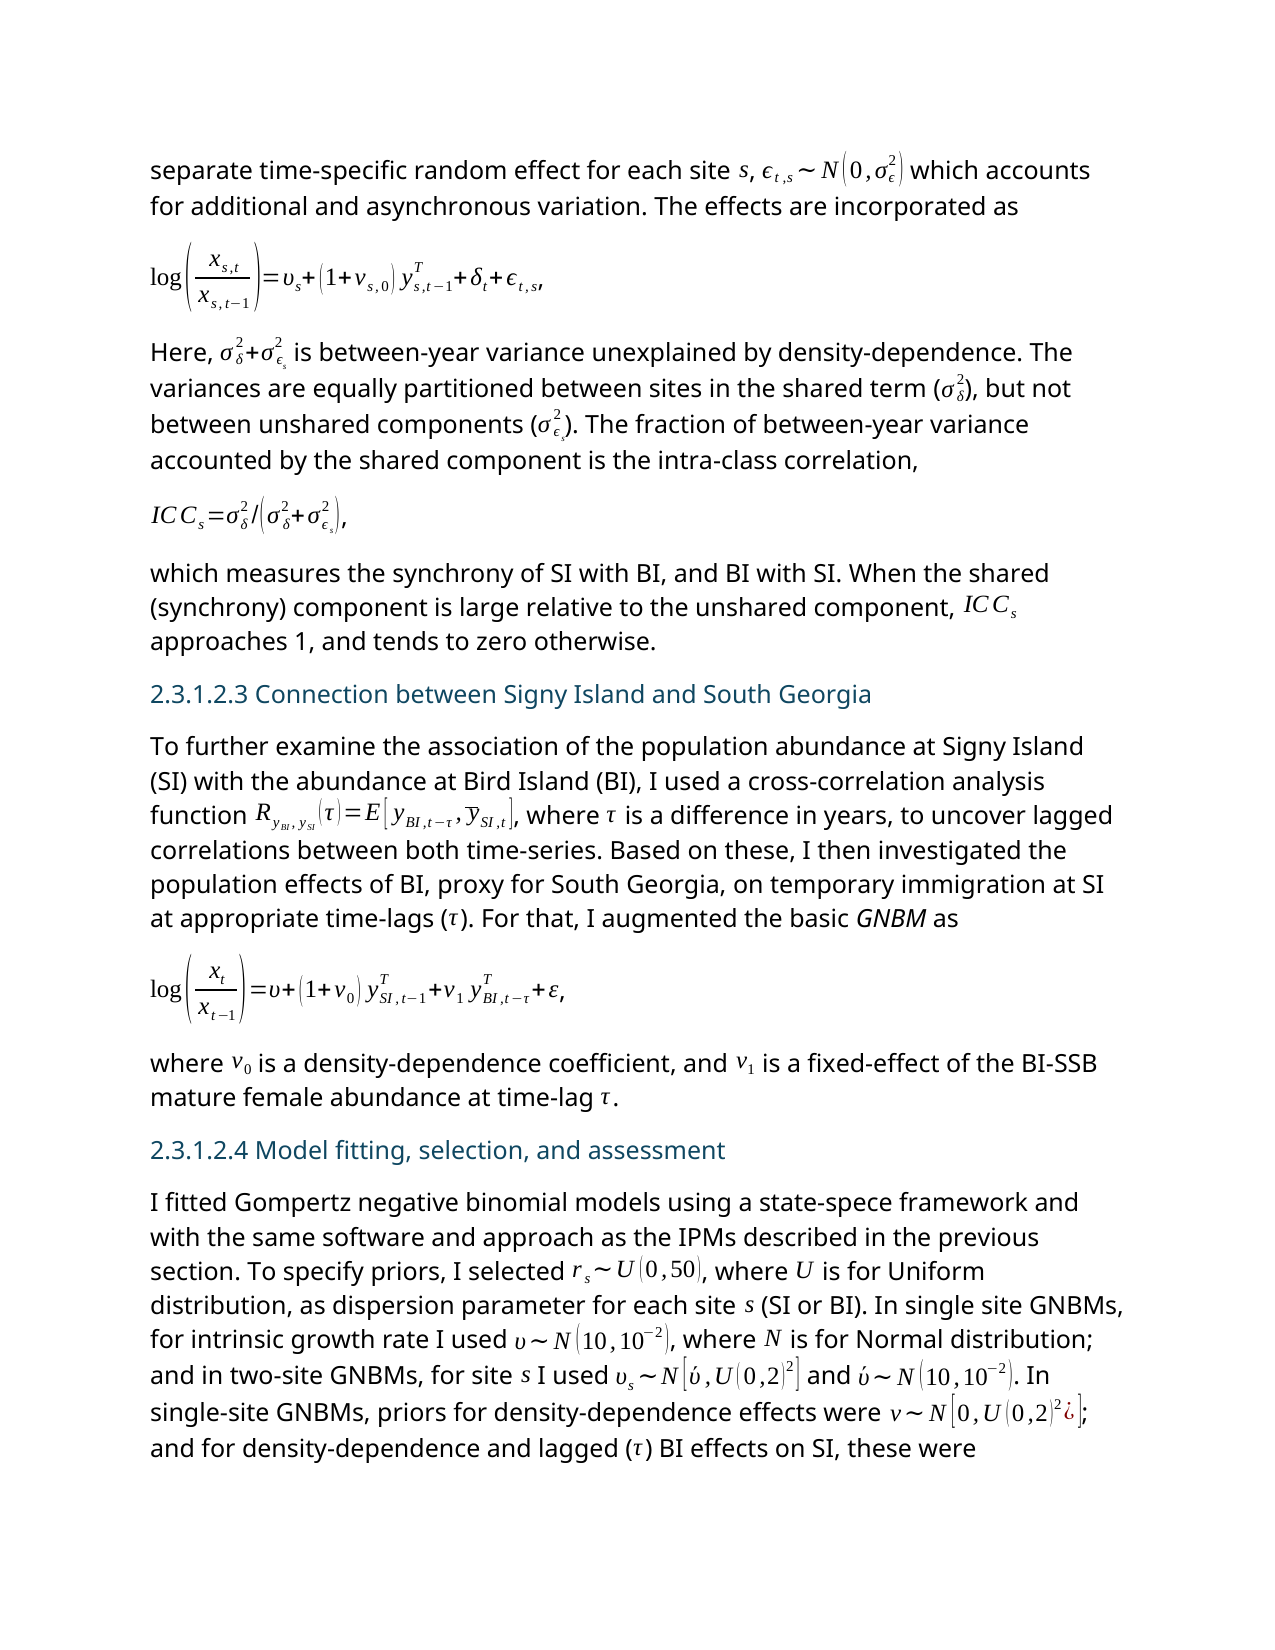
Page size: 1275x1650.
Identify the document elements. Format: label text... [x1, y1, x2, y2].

text , [150, 495, 1125, 537]
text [150, 1185, 1125, 1464]
text , [150, 241, 1125, 315]
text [150, 150, 1125, 223]
subtitle 2.3.1.2.3 Connection between Signy Island and South Georgia [150, 676, 1125, 710]
text , [150, 953, 1125, 1027]
subtitle 2.3.1.2.4 Model fitting, selection, and assessment [150, 1132, 1125, 1166]
text Here, is between-year variance unexplained by density-dependence. The variances are equally partitioned between sites in the shared term (), but not between unshared components (). The fraction of between-year variance accounted by the shared component is the intra-class correlation, [150, 333, 1125, 477]
text To further examine the association of the population abundance at Signy Island (SI) with the abundance at Bird Island (BI), I used a cross-correlation analysis function , where is a difference in years, to uncover lagged correlations between both time-series. Based on these, I then investigated the population effects of BI, proxy for South Georgia, on temporary immigration at SI at appropriate time-lags (). For that, I augmented the basic GNBM as [150, 729, 1125, 934]
text which measures the synchrony of SI with BI, and BI with SI. When the shared (synchrony) component is large relative to the unshared component, approaches 1, and tends to zero otherwise. [150, 555, 1125, 657]
text where is a density-dependence coefficient, and is a fixed-effect of the BI-SSB mature female abundance at time-lag . [150, 1045, 1125, 1113]
